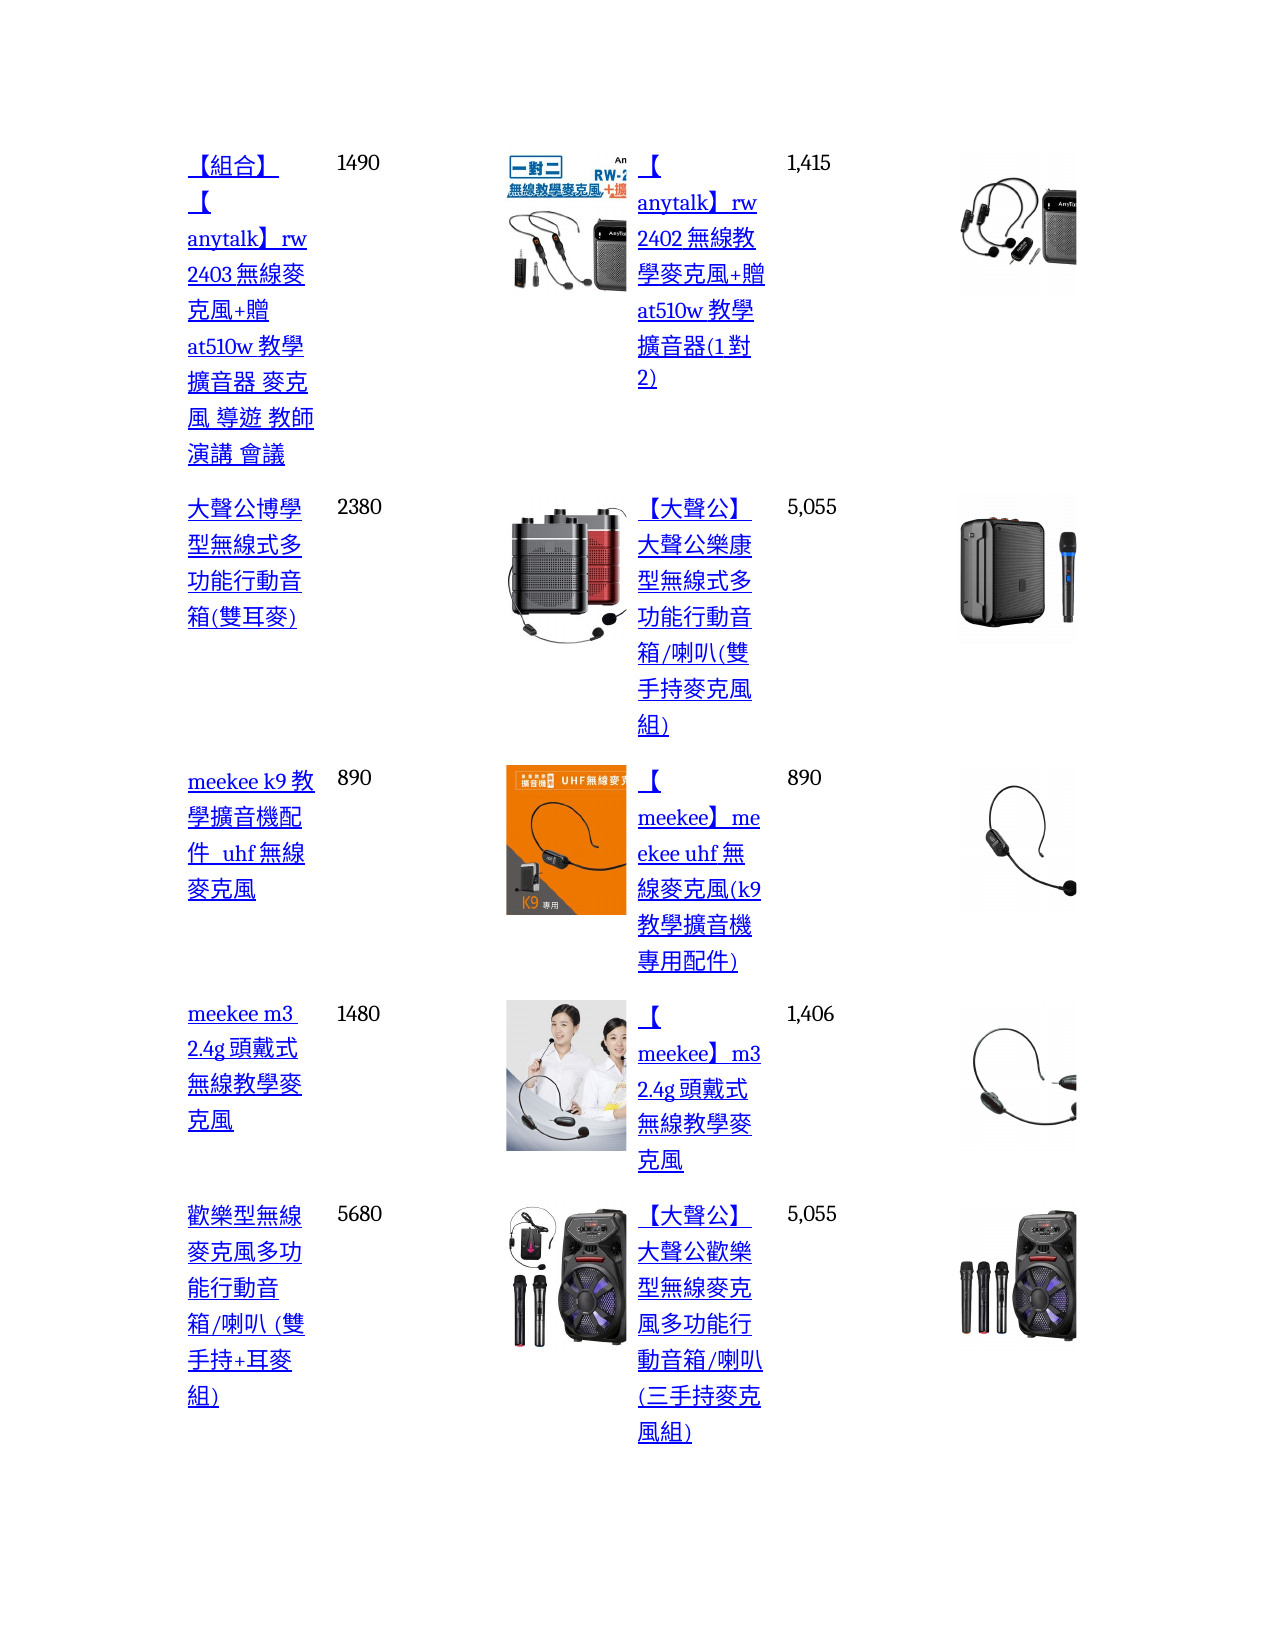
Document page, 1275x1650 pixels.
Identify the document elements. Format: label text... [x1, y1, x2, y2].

table_cell 【meekee】meekee uhf無線麥克風(k9 教學擴音機專用配件) [626, 765, 776, 1001]
table_cell 【大聲公】大聲公樂康型無線式多功能行動音箱/喇叭(雙手持麥克風組) [626, 494, 776, 765]
table_cell meekee m3 2.4g頭戴式無線教學麥克風 [176, 1001, 326, 1200]
picture [956, 765, 1077, 915]
table_cell [476, 1001, 626, 1200]
picture [506, 150, 627, 300]
table_cell [476, 765, 626, 1001]
table_cell 890 [326, 765, 476, 1001]
table_cell 1480 [326, 1001, 476, 1200]
picture [956, 493, 1077, 644]
picture [956, 1200, 1077, 1351]
table_cell [926, 150, 1076, 493]
picture [506, 1000, 627, 1151]
picture [506, 1200, 627, 1351]
picture [956, 150, 1077, 300]
picture [956, 1000, 1077, 1151]
picture [506, 493, 627, 644]
table_cell 【組合】【anytalk】rw2403無線麥克風+贈at510w教學擴音器 麥克風 導遊 教師 演講 會議 [176, 150, 326, 493]
table_cell 1,406 [776, 1001, 926, 1200]
picture [506, 765, 627, 915]
table_cell 890 [776, 765, 926, 1001]
table_cell 【meekee】m3 2.4g頭戴式無線教學麥克風 [626, 1001, 776, 1200]
table_cell 5,055 [776, 1200, 926, 1472]
table_cell 歡樂型無線麥克風多功能行動音箱/喇叭 (雙手持+耳麥組) [176, 1200, 326, 1472]
table_cell 大聲公博學型無線式多功能行動音箱(雙耳麥) [176, 494, 326, 765]
table_cell 1490 [326, 150, 476, 493]
table_cell 1,415 [776, 150, 926, 493]
table_cell [926, 1200, 1076, 1472]
table_cell [476, 150, 626, 493]
table_cell meekee k9 教學擴音機配件 uhf無線麥克風 [176, 765, 326, 1001]
table_cell [926, 765, 1076, 1001]
table_cell [926, 1001, 1076, 1200]
table_cell 2380 [326, 494, 476, 765]
table_cell 5,055 [776, 494, 926, 765]
table_cell 5680 [326, 1200, 476, 1472]
table_cell [476, 494, 626, 765]
table_cell [476, 1200, 626, 1472]
table_cell [926, 494, 1076, 765]
table_cell 【anytalk】rw2402無線教學麥克風+贈at510w教學擴音器(1對2) [626, 150, 776, 493]
table_cell 【大聲公】大聲公歡樂型無線麥克風多功能行動音箱/喇叭(三手持麥克風組) [626, 1200, 776, 1472]
